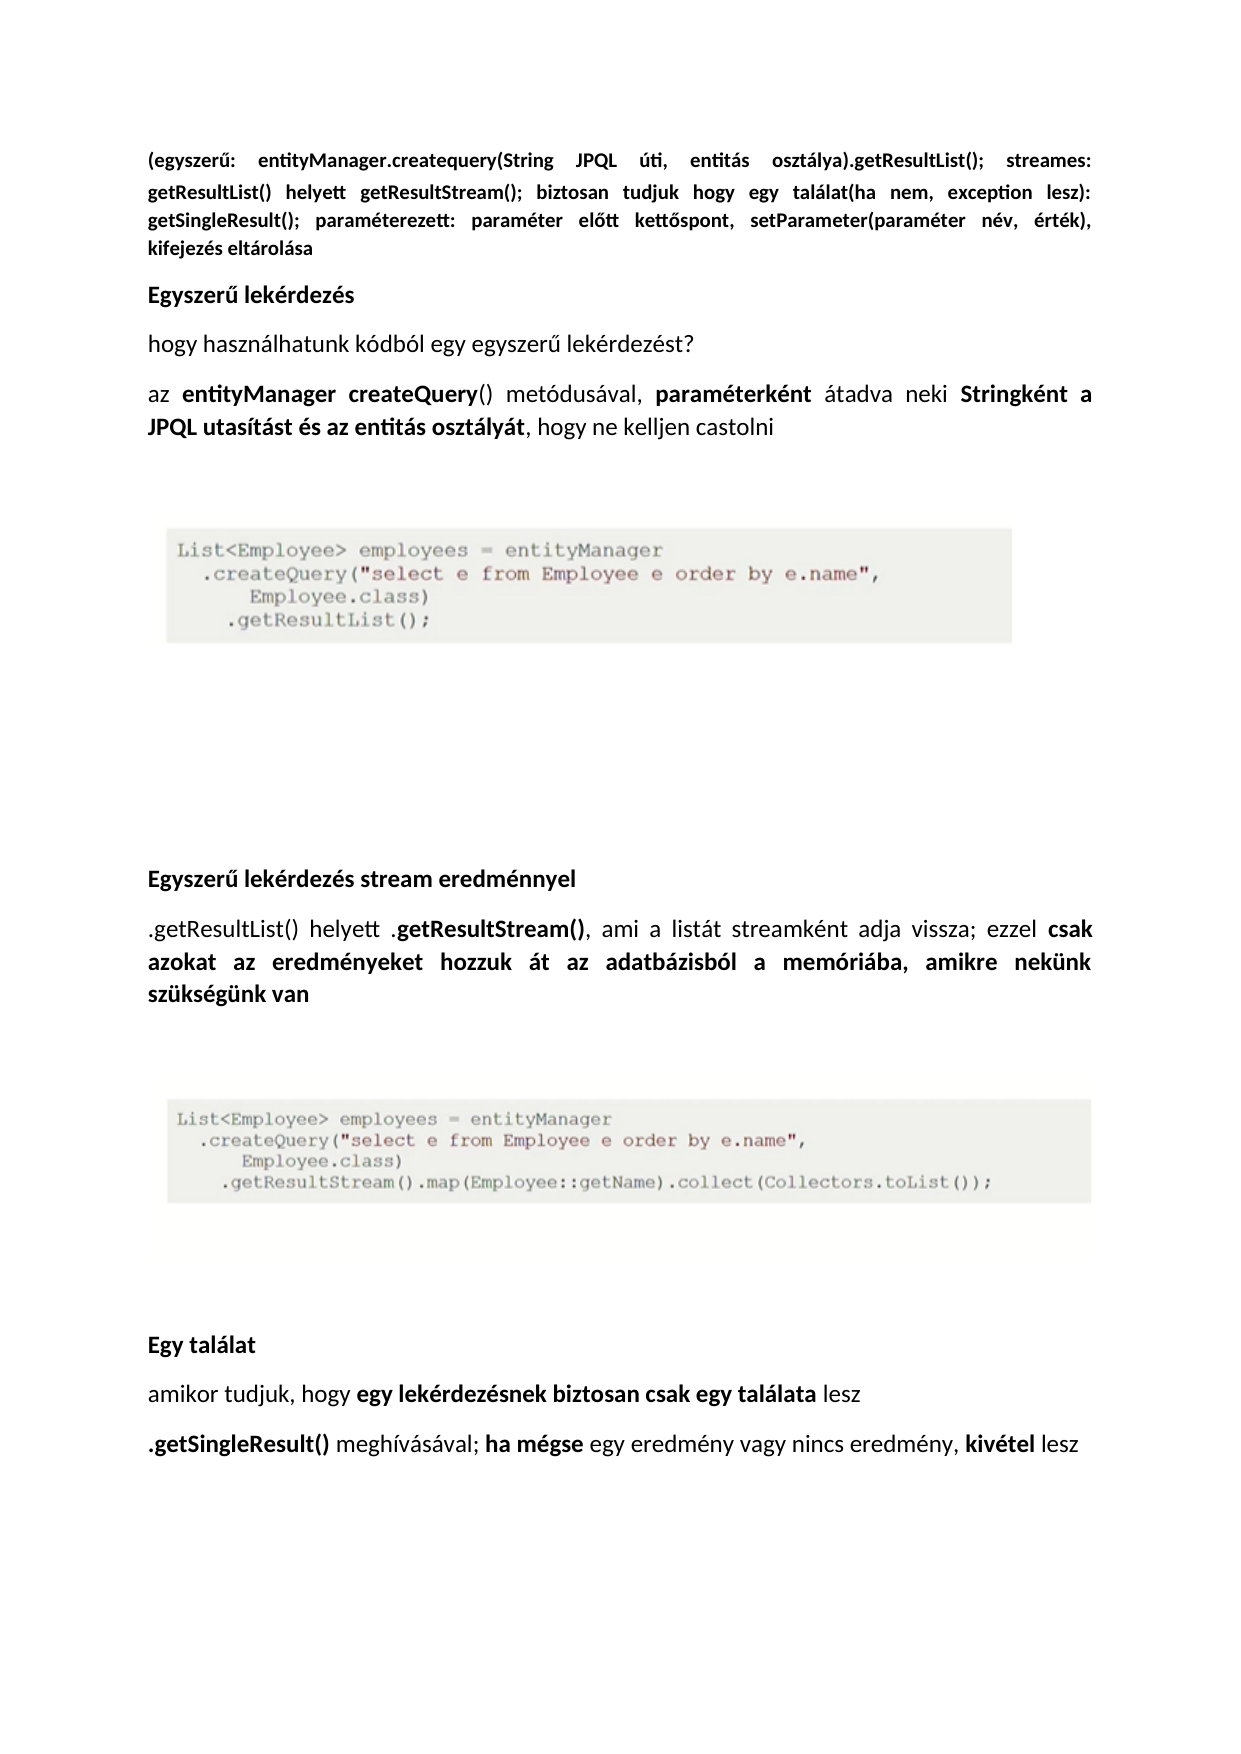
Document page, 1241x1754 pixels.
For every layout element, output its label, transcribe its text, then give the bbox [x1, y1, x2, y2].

picture [147, 510, 1013, 646]
text .getSingleResult() meghívásával; ha mégse egy eredmény vagy nincs eredmény, kivétel lesz [148, 1428, 1093, 1458]
text hogy használhatunk kódból egy egyszerű lekérdezést? [148, 328, 1093, 359]
picture [147, 1077, 1092, 1261]
text az entityManager createQuery() metódusával, paraméterként átadva neki Stringként a JPQL utasítást és az entitás osztályát, hogy ne kelljen castolni [148, 378, 1093, 442]
text Egyszerű lekérdezés [148, 279, 1093, 309]
text Egy találat [148, 1329, 1093, 1359]
text Egyszerű lekérdezés stream eredménnyel [148, 863, 1093, 894]
text .getResultList() helyett .getResultStream(), ami a listát streamként adja vissza; ezzel csak azokat az eredményeket hozzuk át az adatbázisból a memóriába, amikre nekünk szükségünk van [148, 913, 1093, 1009]
text (egyszerű: entityManager.createquery(String JPQL úti, entitás osztálya).getResultList(); streames: getResultList() helyett getResultStream(); biztosan tudjuk hogy egy találat(ha nem, exception lesz): getSingleResult(); paraméterezett: paraméter előtt kettőspont, setParameter(paraméter név, érték), kifejezés eltárolása [148, 148, 1093, 260]
text amikor tudjuk, hogy egy lekérdezésnek biztosan csak egy találata lesz [148, 1378, 1093, 1409]
